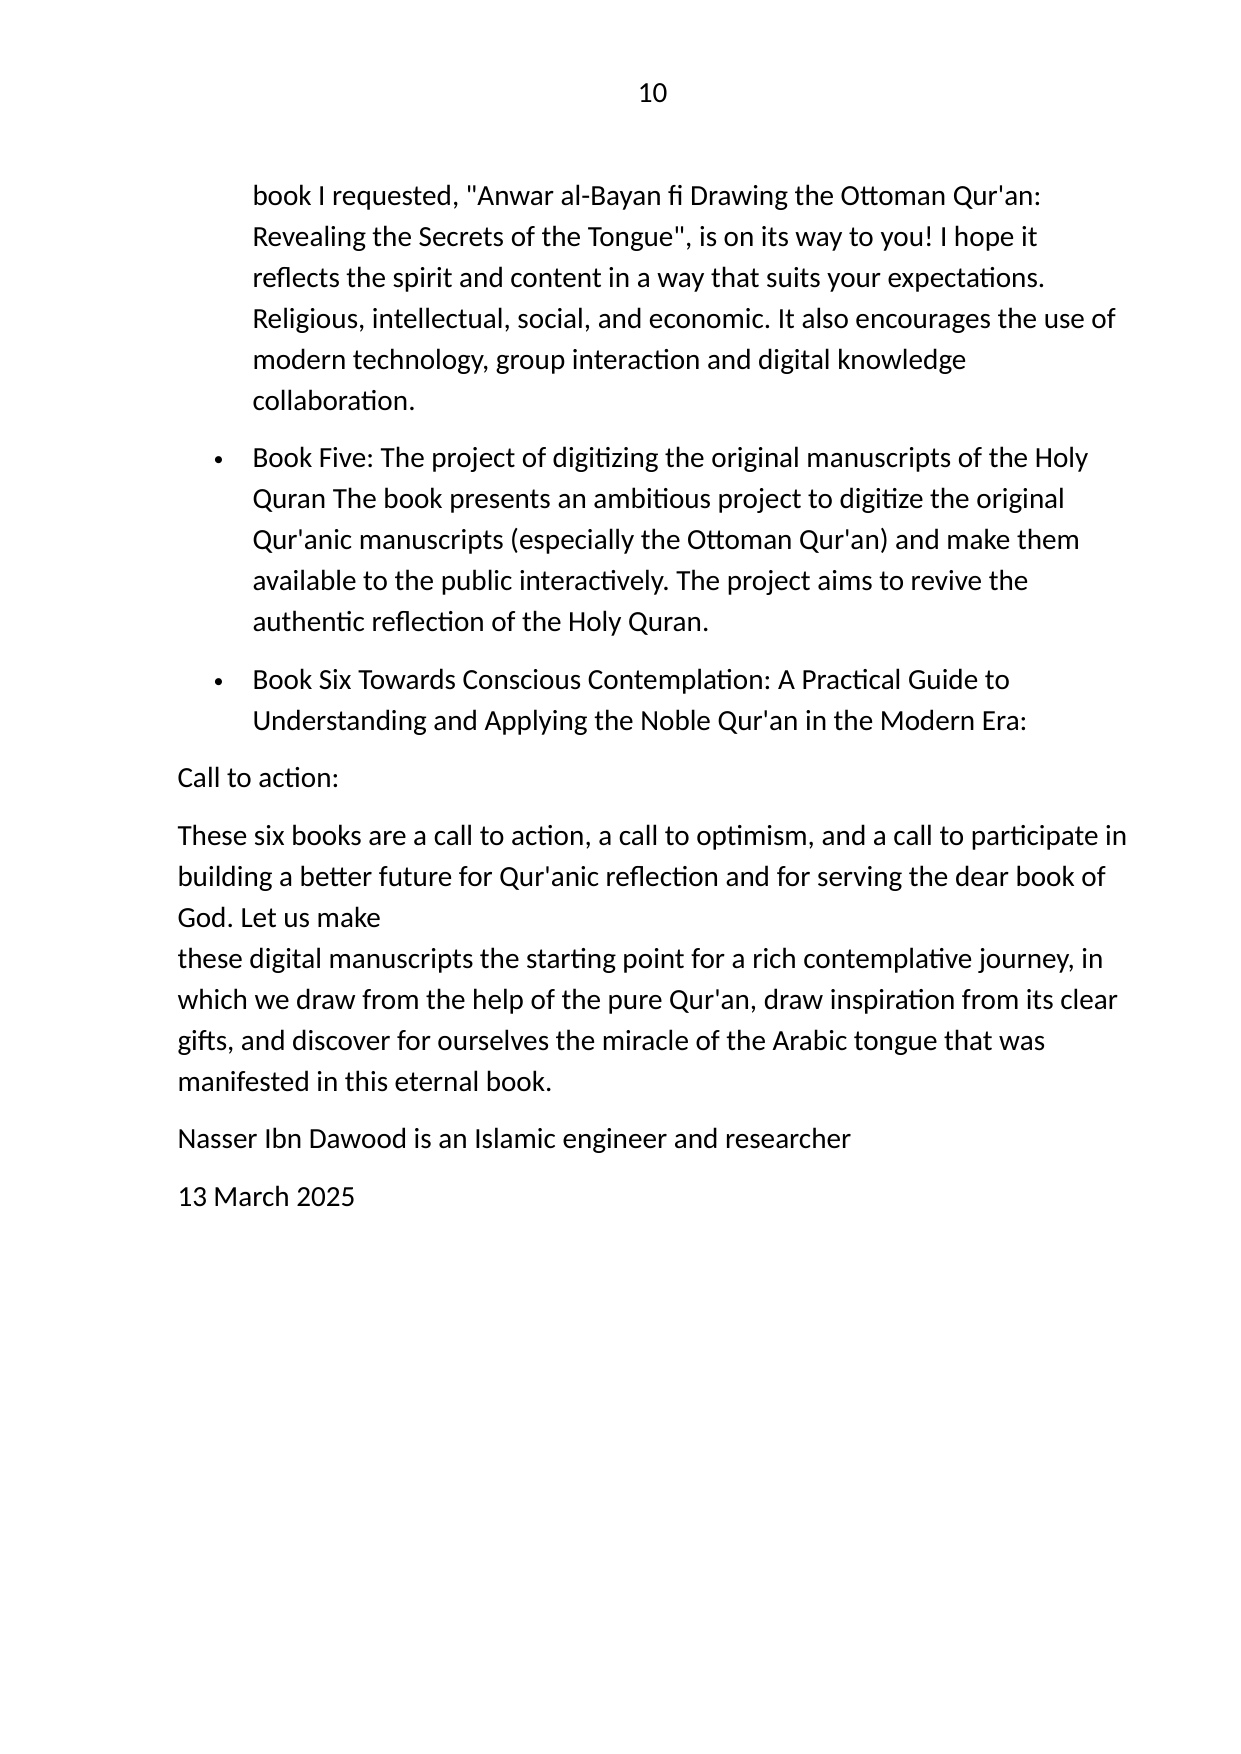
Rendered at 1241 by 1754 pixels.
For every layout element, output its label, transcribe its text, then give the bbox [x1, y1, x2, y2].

text Nasser Ibn Dawood is an Islamic engineer and researcher [177, 1120, 1128, 1156]
text Call to action: [177, 759, 1128, 795]
list Book Six Towards Conscious Contemplation: A Practical Guide to Understanding and Applying the Noble Qur'an in the Modern Era: [215, 661, 1128, 737]
text 13 March 2025 [177, 1178, 1128, 1213]
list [215, 177, 1128, 417]
list Book Five: The project of digitizing the original manuscripts of the Holy Quran The book presents an ambitious project to digitize the original Qur'anic manuscripts (especially the Ottoman Qur'an) and make them available to the public interactively. The project aims to revive the authentic reflection of the Holy Quran. [215, 439, 1128, 639]
text These six books are a call to action, a call to optimism, and a call to participate in building a better future for Qur'anic reflection and for serving the dear book of God. Let us make these digital manuscripts the starting point for a rich contemplative journey, in which we draw from the help of the pure Qur'an, draw inspiration from its clear gifts, and discover for ourselves the miracle of the Arabic tongue that was manifested in this eternal book. [177, 817, 1128, 1098]
